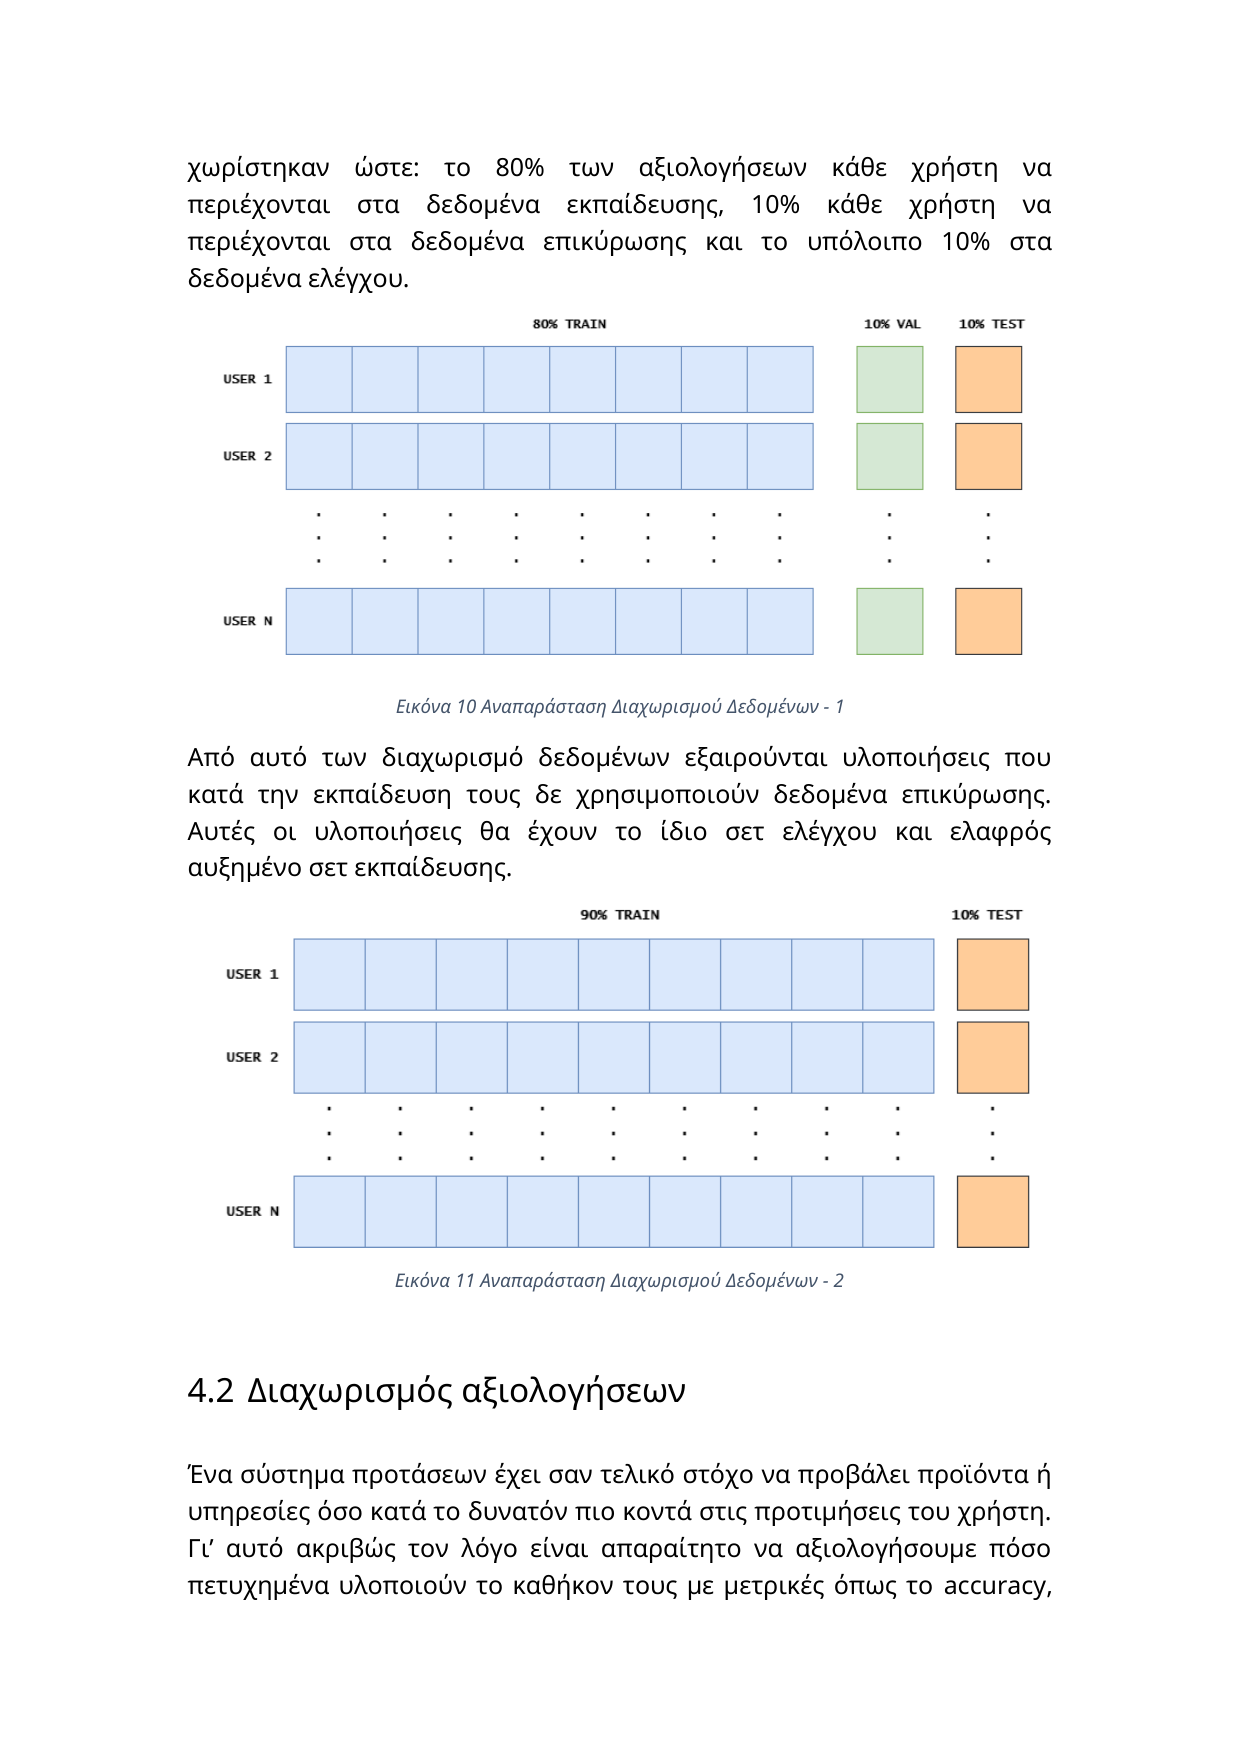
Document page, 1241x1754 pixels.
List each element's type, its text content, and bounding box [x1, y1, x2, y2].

picture [187, 313, 1053, 655]
subtitle Διαχωρισμός αξιολογήσεων [187, 1367, 1053, 1412]
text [187, 150, 1053, 294]
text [187, 1457, 1053, 1601]
text Από αυτό των διαχωρισμό δεδομένων εξαιρούνται υλοποιήσεις που κατά την εκπαίδευση τους δε χρησιμοποιούν δεδομένα επικύρωσης. Αυτές οι υλοποιήσεις θα έχουν το ίδιο σετ ελέγχου και ελαφρός αυξημένο σετ εκπαίδευσης. [187, 739, 1053, 884]
picture [187, 903, 1053, 1248]
